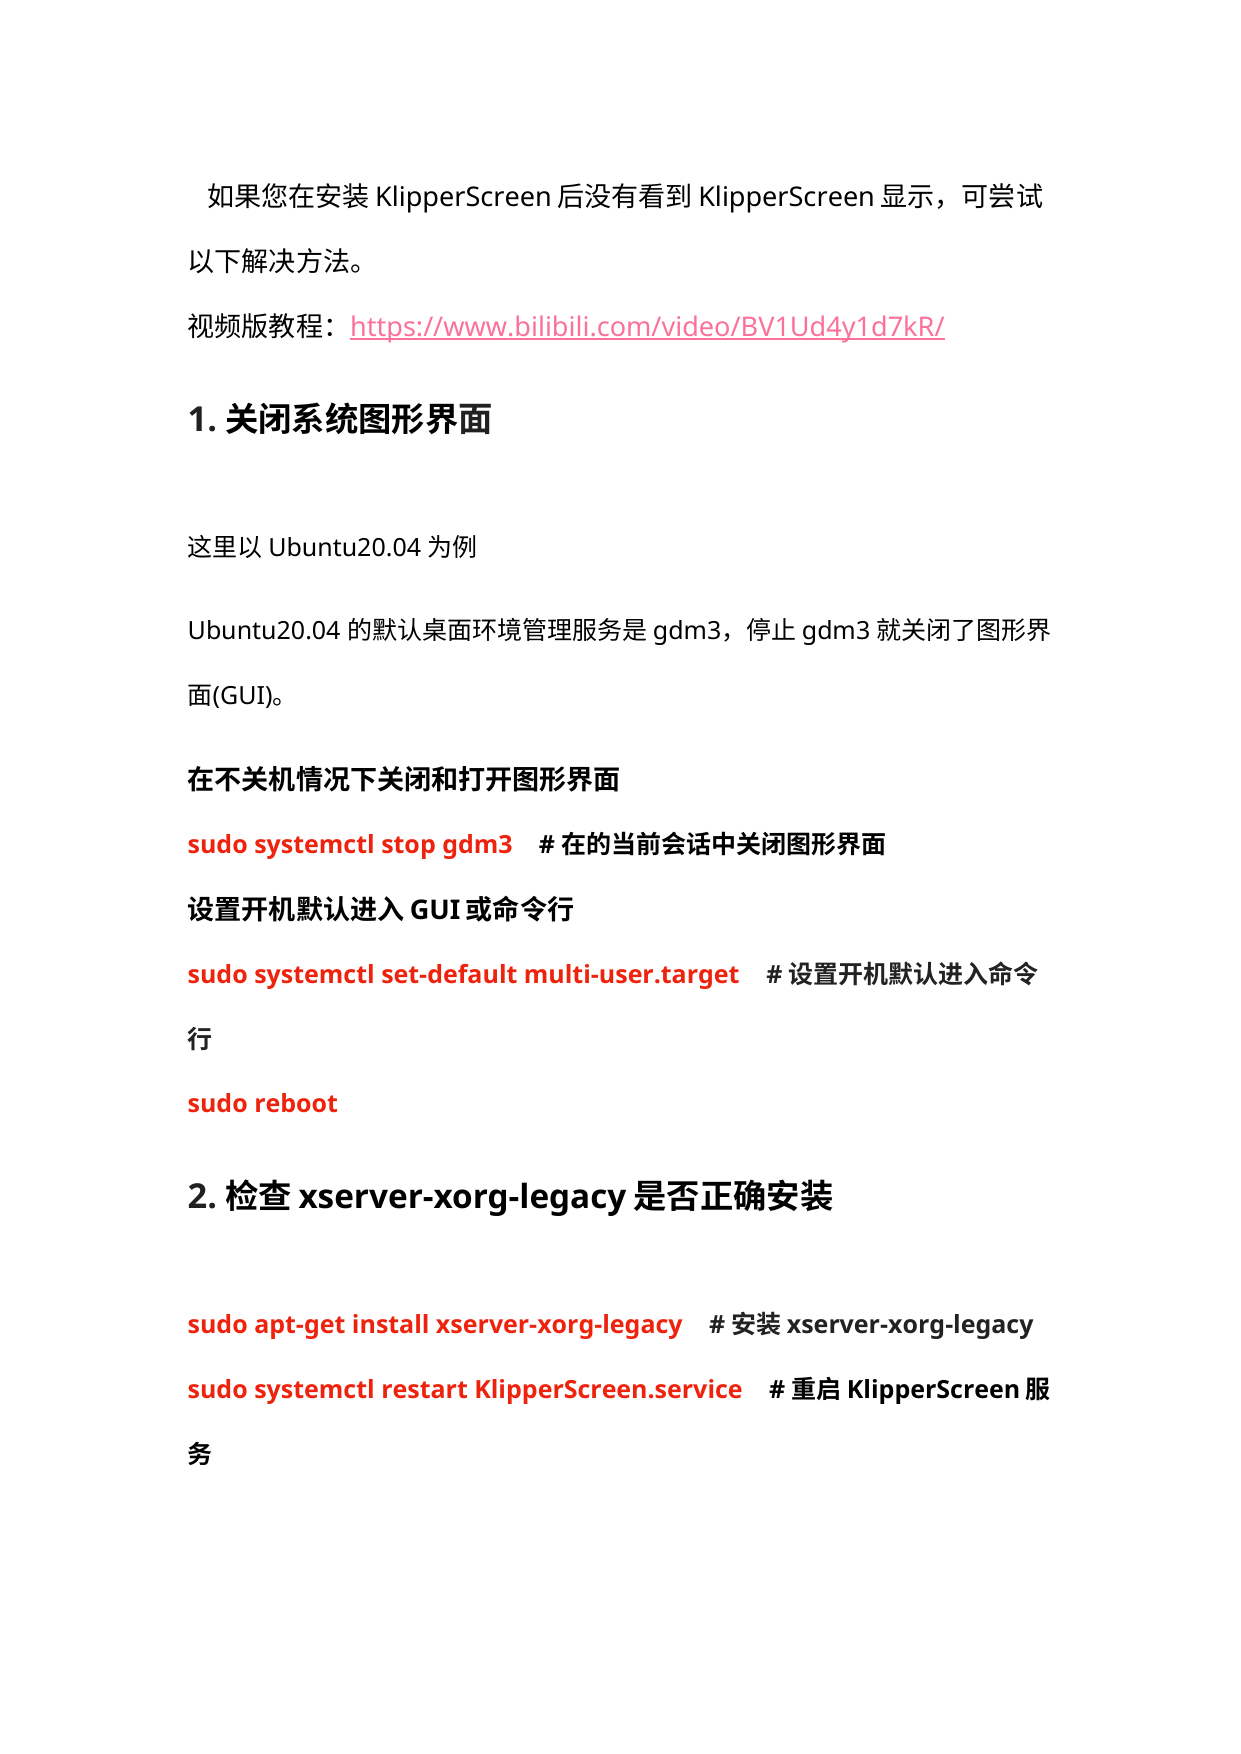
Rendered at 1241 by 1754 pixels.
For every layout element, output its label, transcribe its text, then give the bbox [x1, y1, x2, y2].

subtitle 关闭系统图形界面 [187, 384, 1053, 449]
text sudo systemctl set-default multi-user.target # 设置开机默认进入命令行 [187, 940, 1053, 1070]
text sudo systemctl stop gdm3 # 在的当前会话中关闭图形界面 [187, 810, 1053, 875]
text 设置开机默认进入GUI或命令行 [187, 875, 1053, 940]
subtitle 检查xserver-xorg-legacy是否正确安装 [187, 1162, 1053, 1227]
text 这里以 Ubuntu20.04 为例 [187, 513, 1053, 578]
text 视频版教程：https://www.bilibili.com/video/BV1Ud4y1d7kR/ [187, 292, 1053, 357]
text 如果您在安装KlipperScreen后没有看到KlipperScreen显示，可尝试以下解决方法。 [187, 162, 1053, 292]
text sudo reboot [187, 1070, 1053, 1135]
text Ubuntu20.04 的默认桌面环境管理服务是 gdm3，停止 gdm3 就关闭了图形界面(GUI)。 [187, 596, 1053, 726]
text sudo apt-get install xserver-xorg-legacy # 安装xserver-xorg-legacy [187, 1290, 1053, 1355]
text 在不关机情况下关闭和打开图形界面 [187, 745, 1053, 810]
text sudo systemctl restart KlipperScreen.service # 重启KlipperScreen服务 [187, 1355, 1053, 1485]
